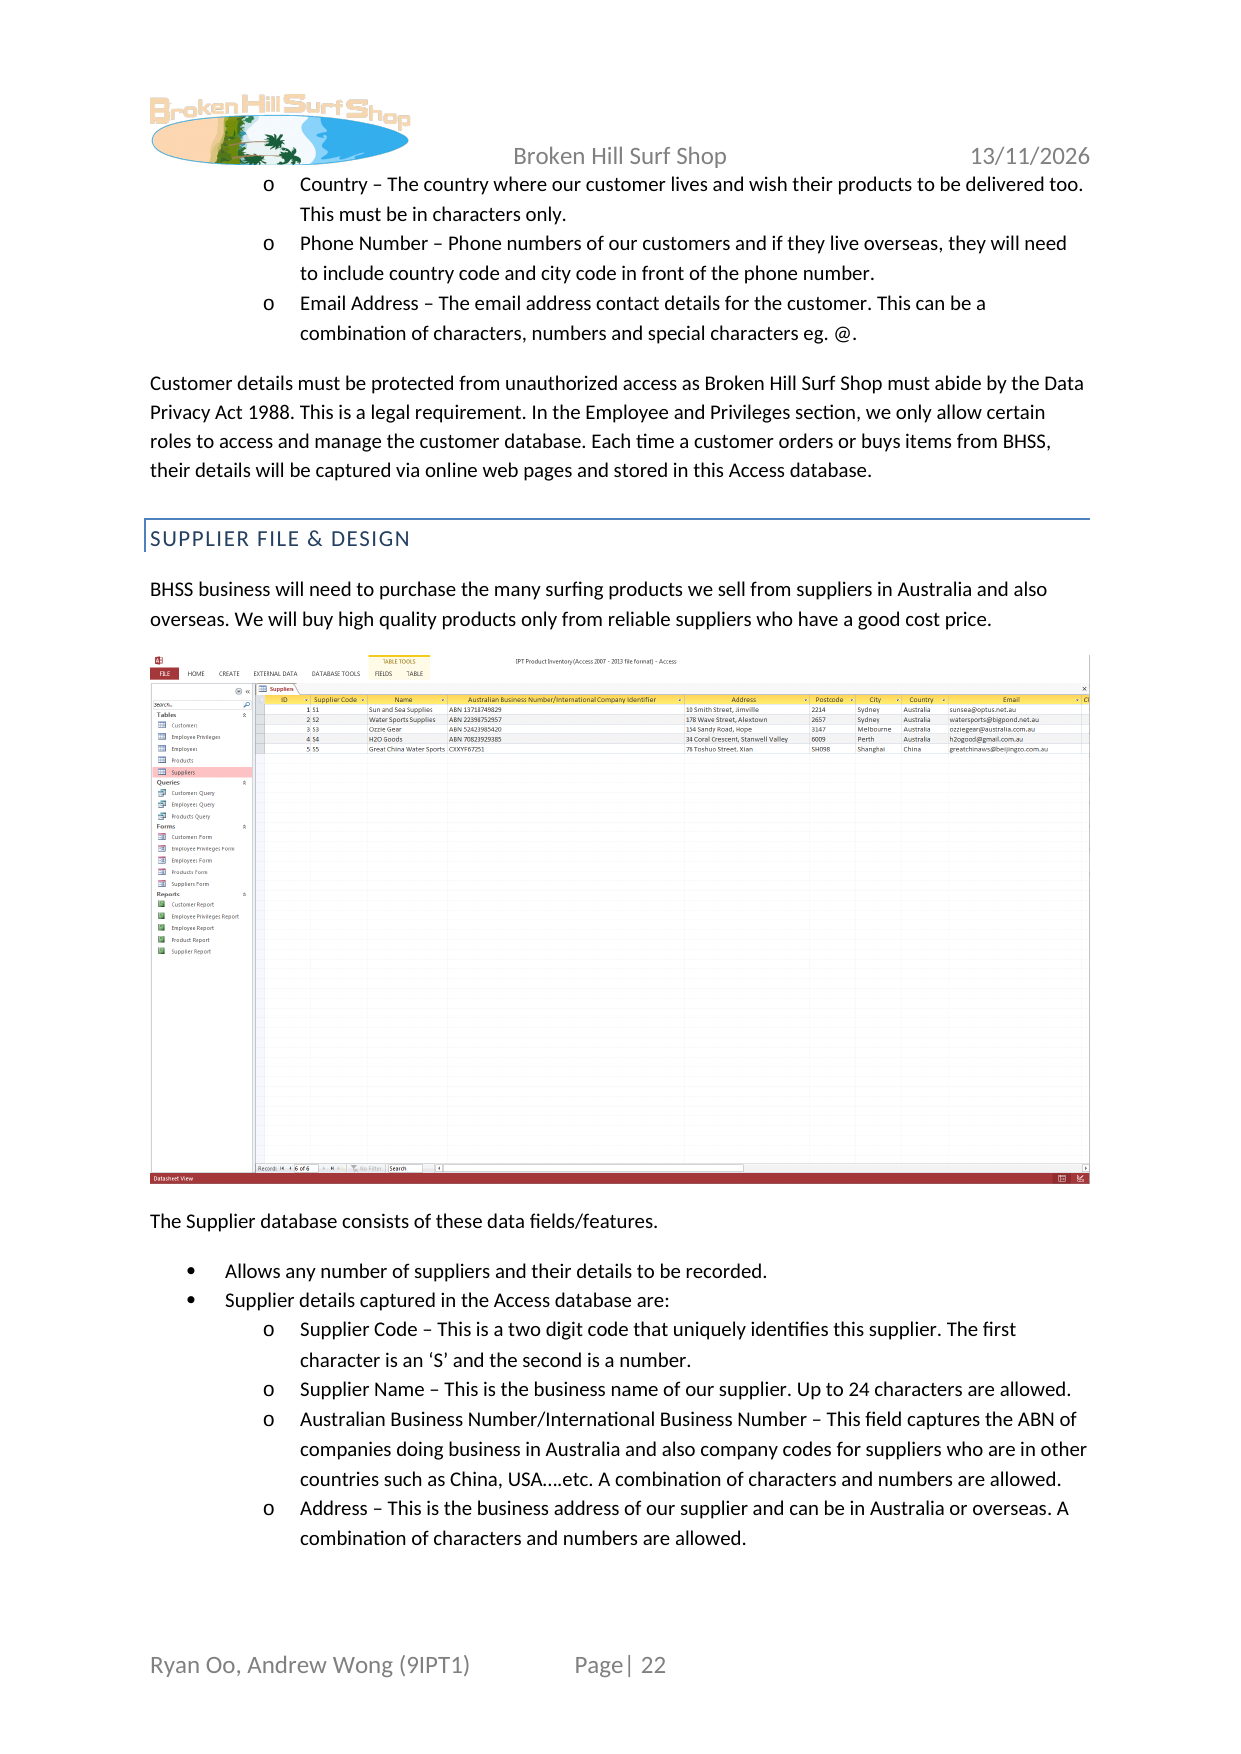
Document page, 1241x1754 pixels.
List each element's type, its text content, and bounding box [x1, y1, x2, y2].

list Address – This is the business address of our supplier and can be in Australia or overseas. A combination of characters and numbers are allowed. [262, 1495, 1090, 1551]
list Email Address – The email address contact details for the customer. This can be a combination of characters, numbers and special characters eg. @. [262, 290, 1090, 345]
list Supplier Name – This is the business name of our supplier. Up to 24 characters are allowed. [262, 1376, 1090, 1402]
list Australian Business Number/International Business Number – This field captures the ABN of companies doing business in Australia and also company codes for suppliers who are in other countries such as China, USA….etc. A combination of characters and numbers are allowed. [262, 1406, 1090, 1491]
text BHSS business will need to purchase the many surfing products we sell from suppliers in Australia and also overseas. We will buy high quality products only from reliable suppliers who have a good cost price. [150, 577, 1090, 631]
list Country – The country where our customer lives and wish their products to be delivered too. This must be in characters only. [262, 171, 1090, 227]
list Supplier details captured in the Access database are: [187, 1287, 1090, 1313]
picture [150, 655, 1090, 1184]
text The Supplier database consists of these data fields/features. [150, 1208, 1090, 1234]
list Phone Number – Phone numbers of our customers and if they live overseas, they will need to include country code and city code in front of the phone number. [262, 230, 1090, 286]
list Allows any number of suppliers and their details to be recorded. [187, 1258, 1090, 1284]
subtitle Supplier File & Design [146, 520, 1090, 552]
list Supplier Code – This is a two digit code that uniquely identifies this supplier. The first character is an ‘S’ and the second is a number. [262, 1317, 1090, 1372]
text Customer details must be protected from unauthorized access as Broken Hill Surf Shop must abide by the Data Privacy Act 1988. This is a legal requirement. In the Employee and Privileges section, we only allow certain roles to access and manage the customer database. Each time a customer orders or buys items from BHSS, their details will be captured via online web pages and stored in this Access database. [150, 370, 1090, 483]
